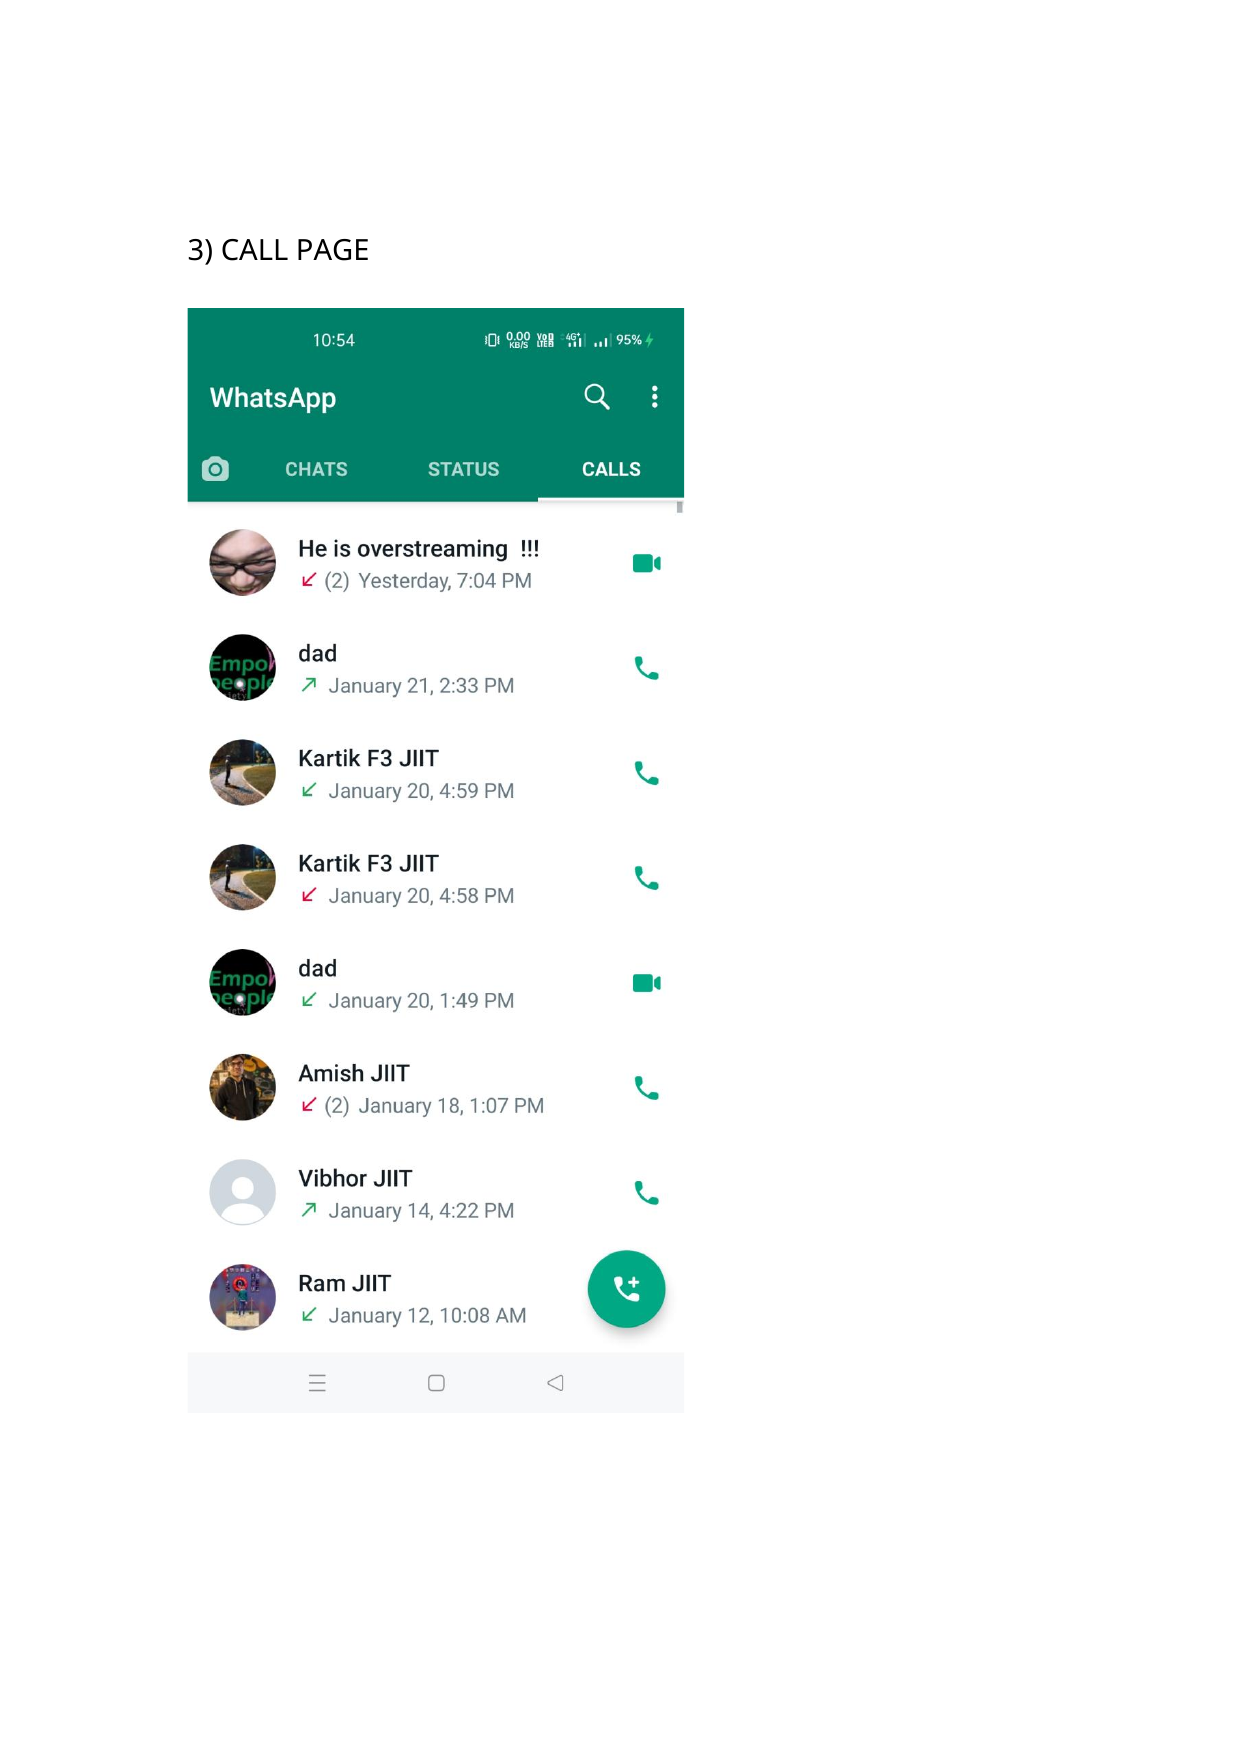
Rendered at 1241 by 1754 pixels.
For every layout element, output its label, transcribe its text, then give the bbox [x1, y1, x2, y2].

picture [187, 308, 685, 1413]
list CALL PAGE [187, 229, 1053, 269]
